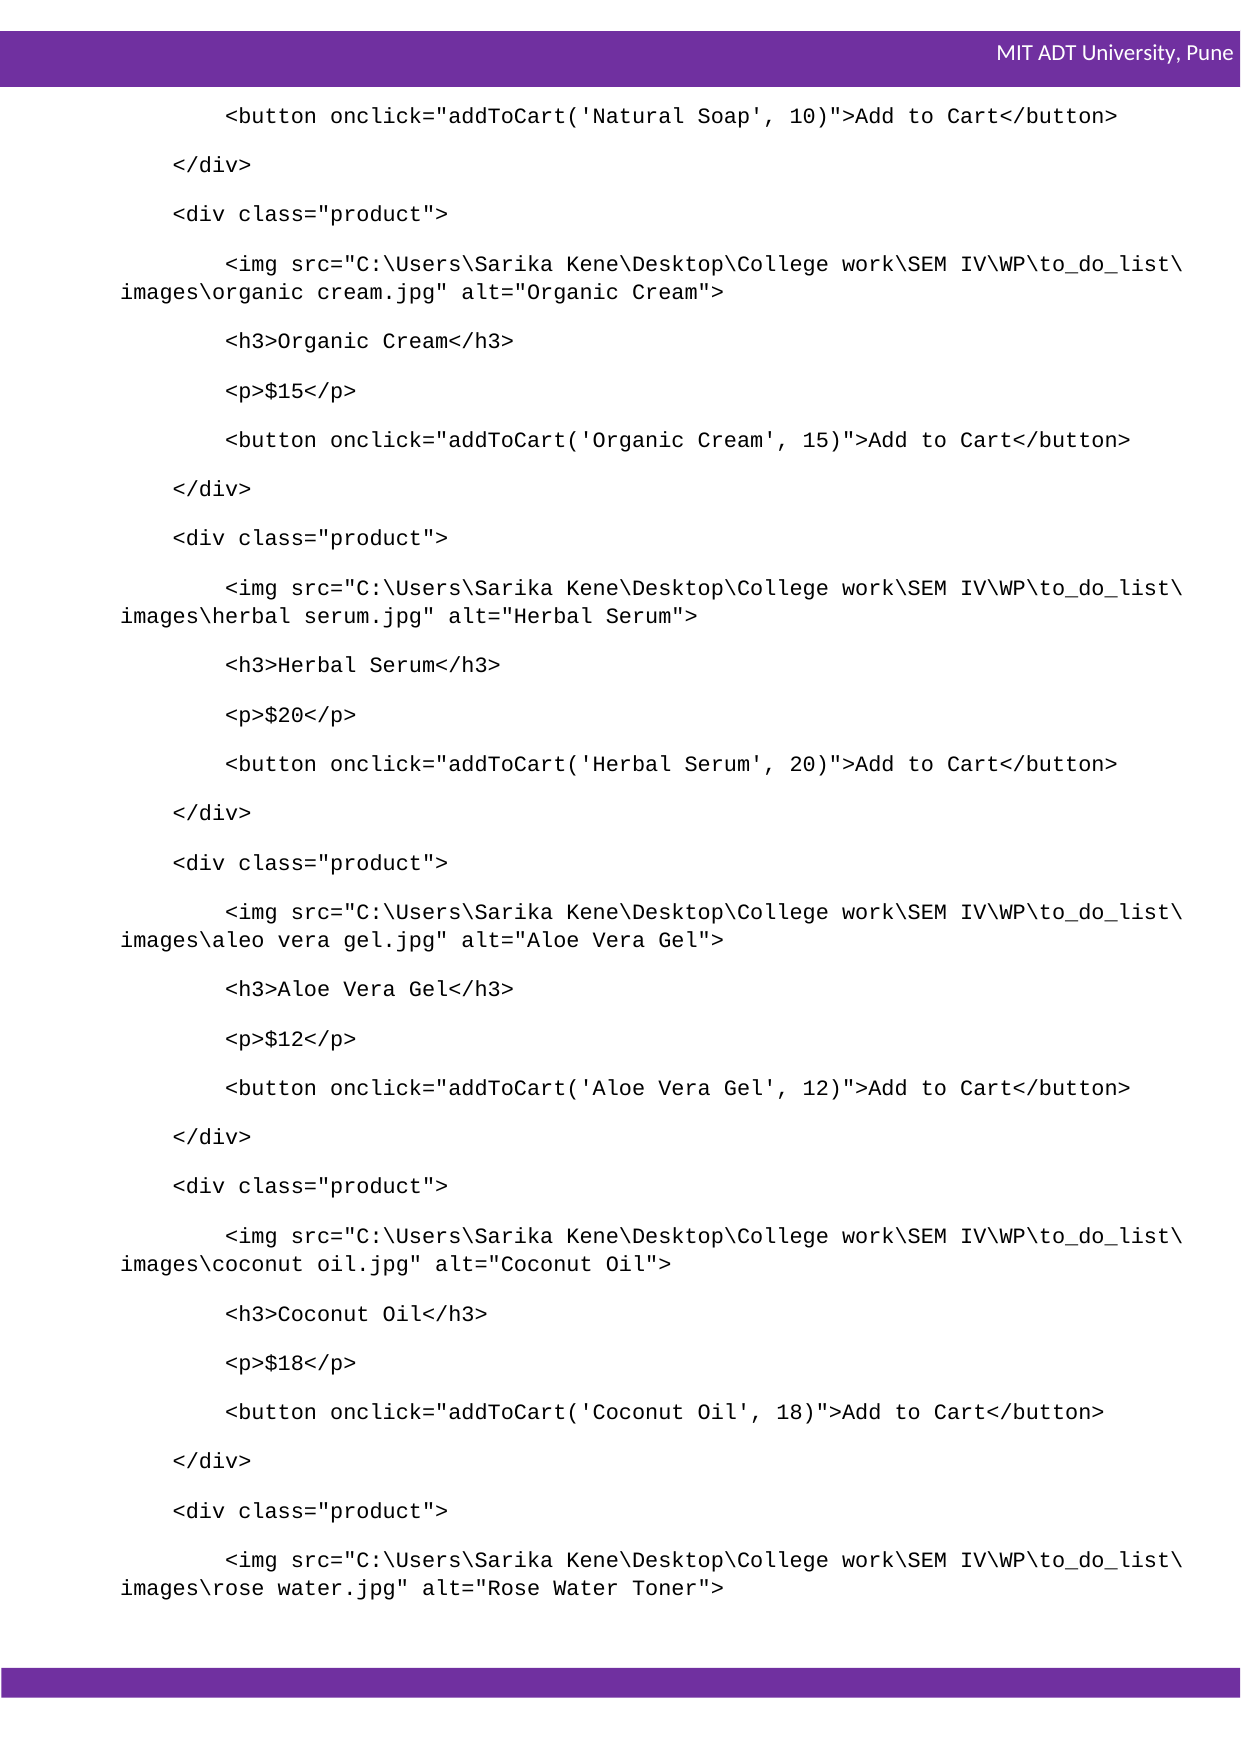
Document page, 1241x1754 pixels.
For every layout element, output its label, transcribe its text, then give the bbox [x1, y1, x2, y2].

text </div> [120, 1451, 1195, 1475]
text </div> [120, 154, 1195, 179]
text <button onclick="addToCart('Natural Soap', 10)">Add to Cart</button> [120, 105, 1195, 130]
text <img src="C:\Users\Sarika Kene\Desktop\College work\SEM IV\WP\to_do_list\images\herbal serum.jpg" alt="Herbal Serum"> [120, 577, 1195, 630]
text <div class="product"> [120, 1500, 1195, 1524]
text <div class="product"> [120, 203, 1195, 228]
text <button onclick="addToCart('Aloe Vera Gel', 12)">Add to Cart</button> [120, 1077, 1195, 1102]
text <div class="product"> [120, 1176, 1195, 1201]
text <img src="C:\Users\Sarika Kene\Desktop\College work\SEM IV\WP\to_do_list\images\rose water.jpg" alt="Rose Water Toner"> [120, 1549, 1195, 1602]
text <button onclick="addToCart('Coconut Oil', 18)">Add to Cart</button> [120, 1401, 1195, 1426]
text <h3>Herbal Serum</h3> [120, 654, 1195, 679]
text <img src="C:\Users\Sarika Kene\Desktop\College work\SEM IV\WP\to_do_list\images\coconut oil.jpg" alt="Coconut Oil"> [120, 1225, 1195, 1278]
text <div class="product"> [120, 852, 1195, 876]
text <h3>Aloe Vera Gel</h3> [120, 979, 1195, 1003]
text <h3>Organic Cream</h3> [120, 331, 1195, 355]
text <p>$12</p> [120, 1028, 1195, 1053]
text <h3>Coconut Oil</h3> [120, 1303, 1195, 1327]
text <p>$15</p> [120, 380, 1195, 404]
text </div> [120, 478, 1195, 503]
text <button onclick="addToCart('Organic Cream', 15)">Add to Cart</button> [120, 429, 1195, 454]
text </div> [120, 802, 1195, 827]
text <button onclick="addToCart('Herbal Serum', 20)">Add to Cart</button> [120, 753, 1195, 778]
text <p>$20</p> [120, 704, 1195, 729]
text <p>$18</p> [120, 1352, 1195, 1377]
text <img src="C:\Users\Sarika Kene\Desktop\College work\SEM IV\WP\to_do_list\images\aleo vera gel.jpg" alt="Aloe Vera Gel"> [120, 901, 1195, 954]
text <div class="product"> [120, 528, 1195, 552]
text </div> [120, 1126, 1195, 1151]
text <img src="C:\Users\Sarika Kene\Desktop\College work\SEM IV\WP\to_do_list\images\organic cream.jpg" alt="Organic Cream"> [120, 253, 1195, 306]
